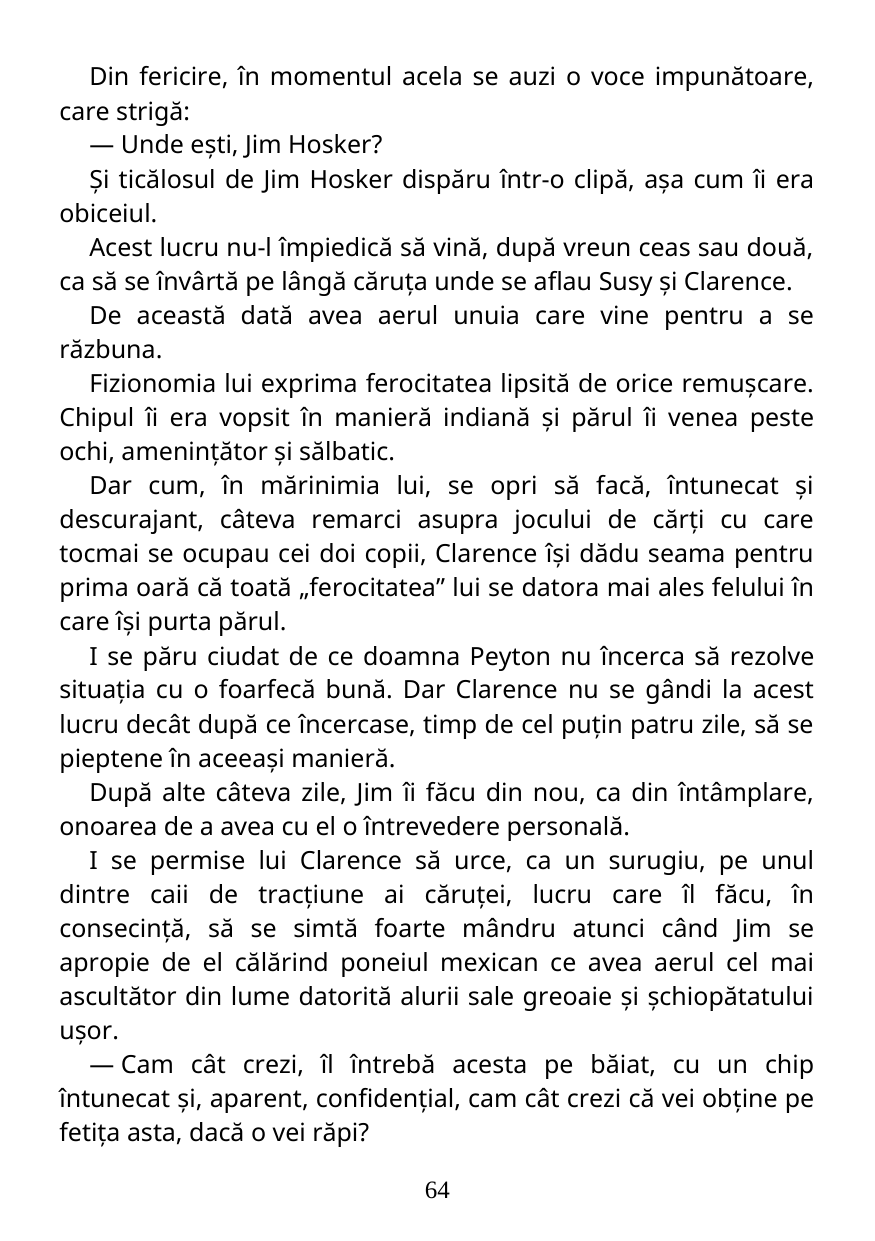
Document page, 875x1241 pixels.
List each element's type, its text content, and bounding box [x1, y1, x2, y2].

text — Unde eşti, Jim Hosker? [59, 127, 815, 161]
text — Cam cât crezi, îl întrebă acesta pe băiat, cu un chip întunecat şi, aparent, confidenţial, cam cât crezi că vei obţine pe fetiţa asta, dacă o vei răpi? [59, 1047, 815, 1149]
text I se permise lui Clarence să urce, ca un surugiu, pe unul dintre caii de tracţiune ai căruţei, lucru care îl făcu, în consecinţă, să se simtă foarte mândru atunci când Jim se apropie de el călărind poneiul mexican ce avea aerul cel mai ascultător din lume datorită alurii sale greoaie şi şchiopătatului uşor. [59, 842, 815, 1047]
text După alte câteva zile, Jim îi făcu din nou, ca din întâmplare, onoarea de a avea cu el o întrevedere personală. [59, 774, 815, 842]
text Şi ticălosul de Jim Hosker dispăru într-o clipă, aşa cum îi era obiceiul. [59, 161, 815, 229]
text Fizionomia lui exprima ferocitatea lipsită de orice remuşcare. Chipul îi era vopsit în manieră indiană şi părul îi venea peste ochi, ameninţător şi sălbatic. [59, 366, 815, 468]
text Din fericire, în momentul acela se auzi o voce impunătoare, care strigă: [59, 59, 815, 127]
text Acest lucru nu-l împiedică să vină, după vreun ceas sau două, ca să se învârtă pe lângă căruţa unde se aflau Susy şi Clarence. [59, 229, 815, 297]
text De această dată avea aerul unuia care vine pentru a se răzbuna. [59, 297, 815, 366]
text Dar cum, în mărinimia lui, se opri să facă, întunecat şi descurajant, câteva remarci asupra jocului de cărţi cu care tocmai se ocupau cei doi copii, Clarence îşi dădu seama pentru prima oară că toată „ferocitatea” lui se datora mai ales felului în care îşi purta părul. [59, 468, 815, 638]
text I se păru ciudat de ce doamna Peyton nu încerca să rezolve situaţia cu o foarfecă bună. Dar Clarence nu se gândi la acest lucru decât după ce încercase, timp de cel puţin patru zile, să se pieptene în aceeaşi manieră. [59, 638, 815, 774]
